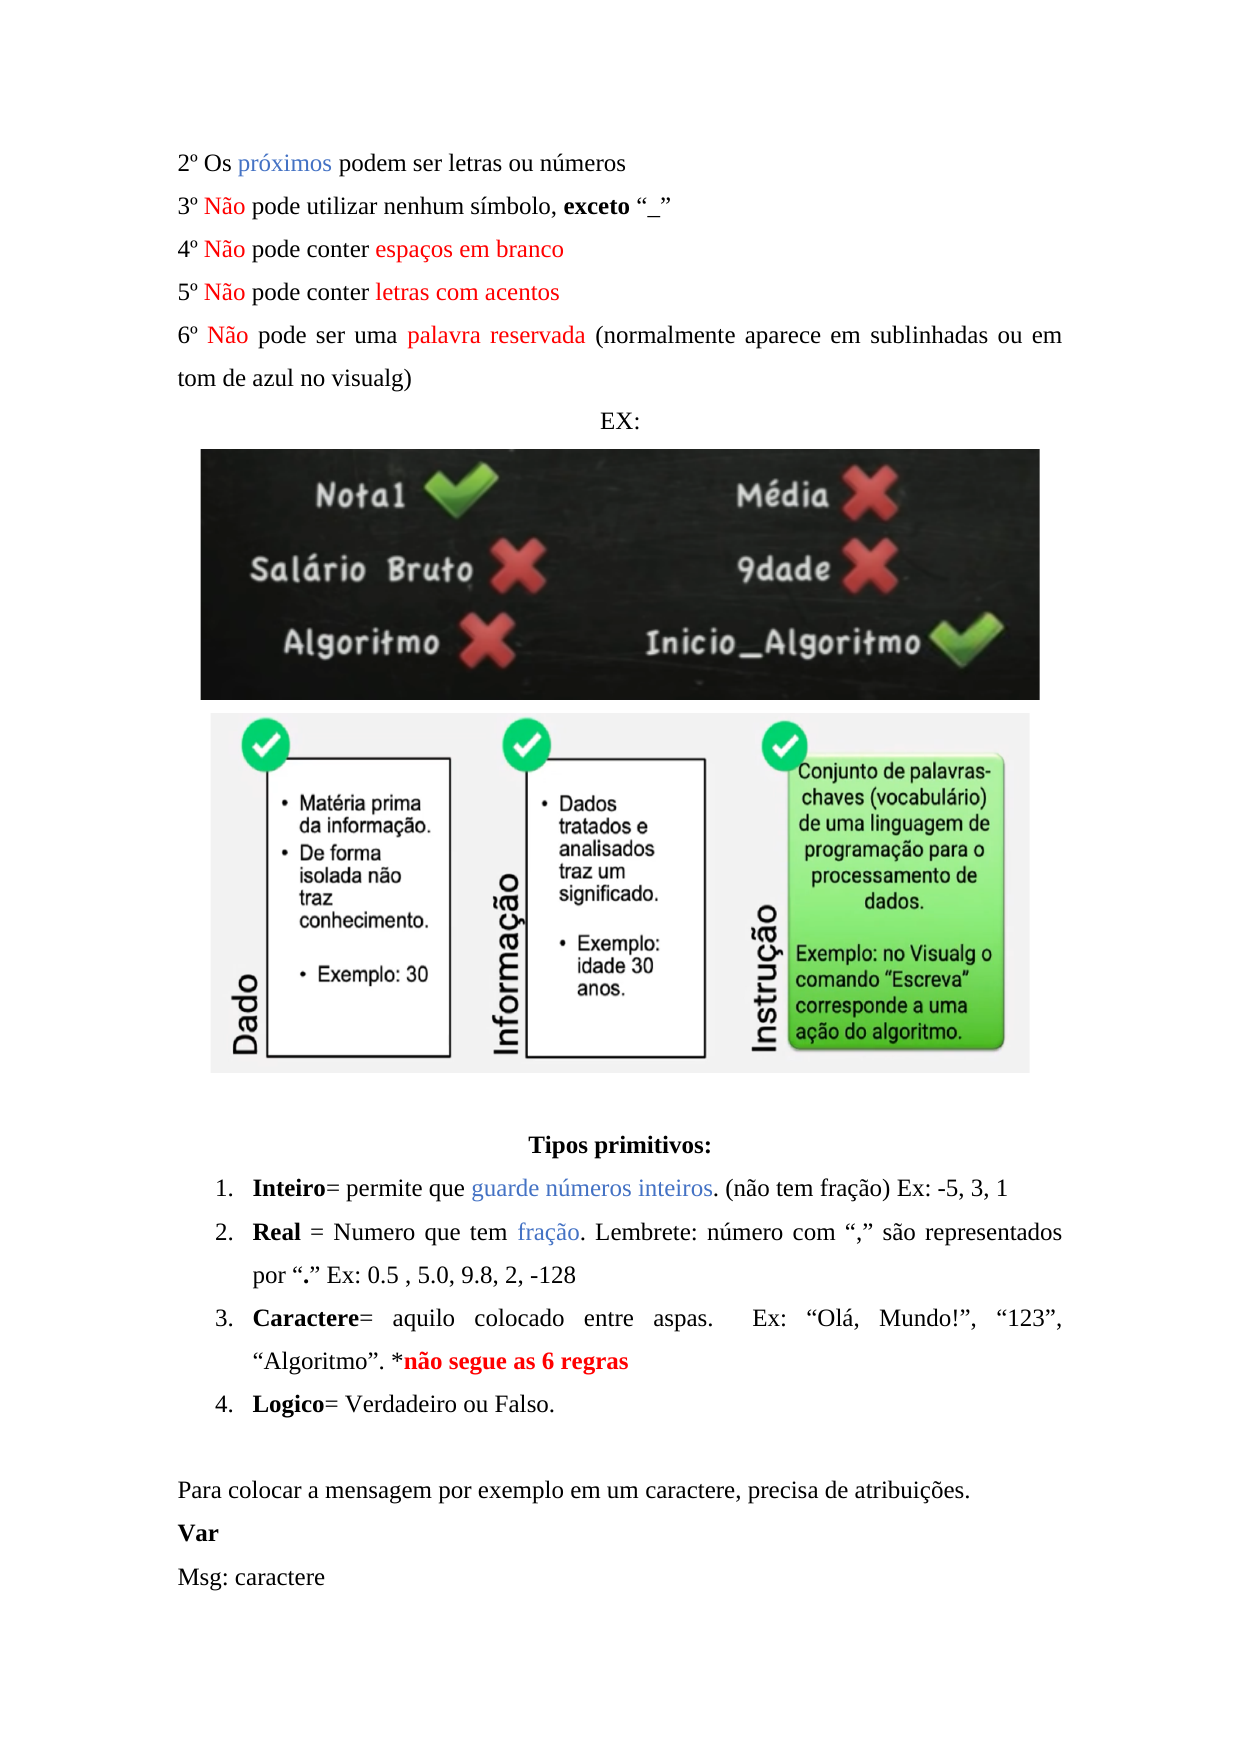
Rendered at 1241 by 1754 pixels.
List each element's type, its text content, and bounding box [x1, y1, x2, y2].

picture [210, 713, 1030, 1073]
list Inteiro= permite que guarde números inteiros. (não tem fração) Ex: -5, 3, 1 [215, 1173, 1063, 1202]
text 4º Não pode conter espaços em branco [177, 234, 1063, 263]
text Msg: caractere [177, 1562, 1063, 1590]
text 3º Não pode utilizar nenhum símbolo, exceto “_” [177, 191, 1063, 219]
text 2º Os próximos podem ser letras ou números [177, 148, 1063, 176]
list Logico= Verdadeiro ou Falso. [215, 1389, 1063, 1418]
text Var [177, 1518, 1063, 1547]
text Para colocar a mensagem por exemplo em um caractere, precisa de atribuições. [177, 1475, 1063, 1504]
list Caractere= aquilo colocado entre aspas. Ex: “Olá, Mundo!”, “123”, “Algoritmo”. *não segue as 6 regras [215, 1303, 1063, 1375]
list Real = Numero que tem fração. Lembrete: número com “,” são representados por “.” Ex: 0.5 , 5.0, 9.8, 2, -128 [215, 1217, 1063, 1288]
text EX: [177, 406, 1063, 435]
text 6º Não pode ser uma palavra reservada (normalmente aparece em sublinhadas ou em tom de azul no visualg) [177, 320, 1063, 392]
picture [200, 449, 1040, 700]
text 5º Não pode conter letras com acentos [177, 277, 1063, 306]
text Tipos primitivos: [177, 1130, 1063, 1159]
